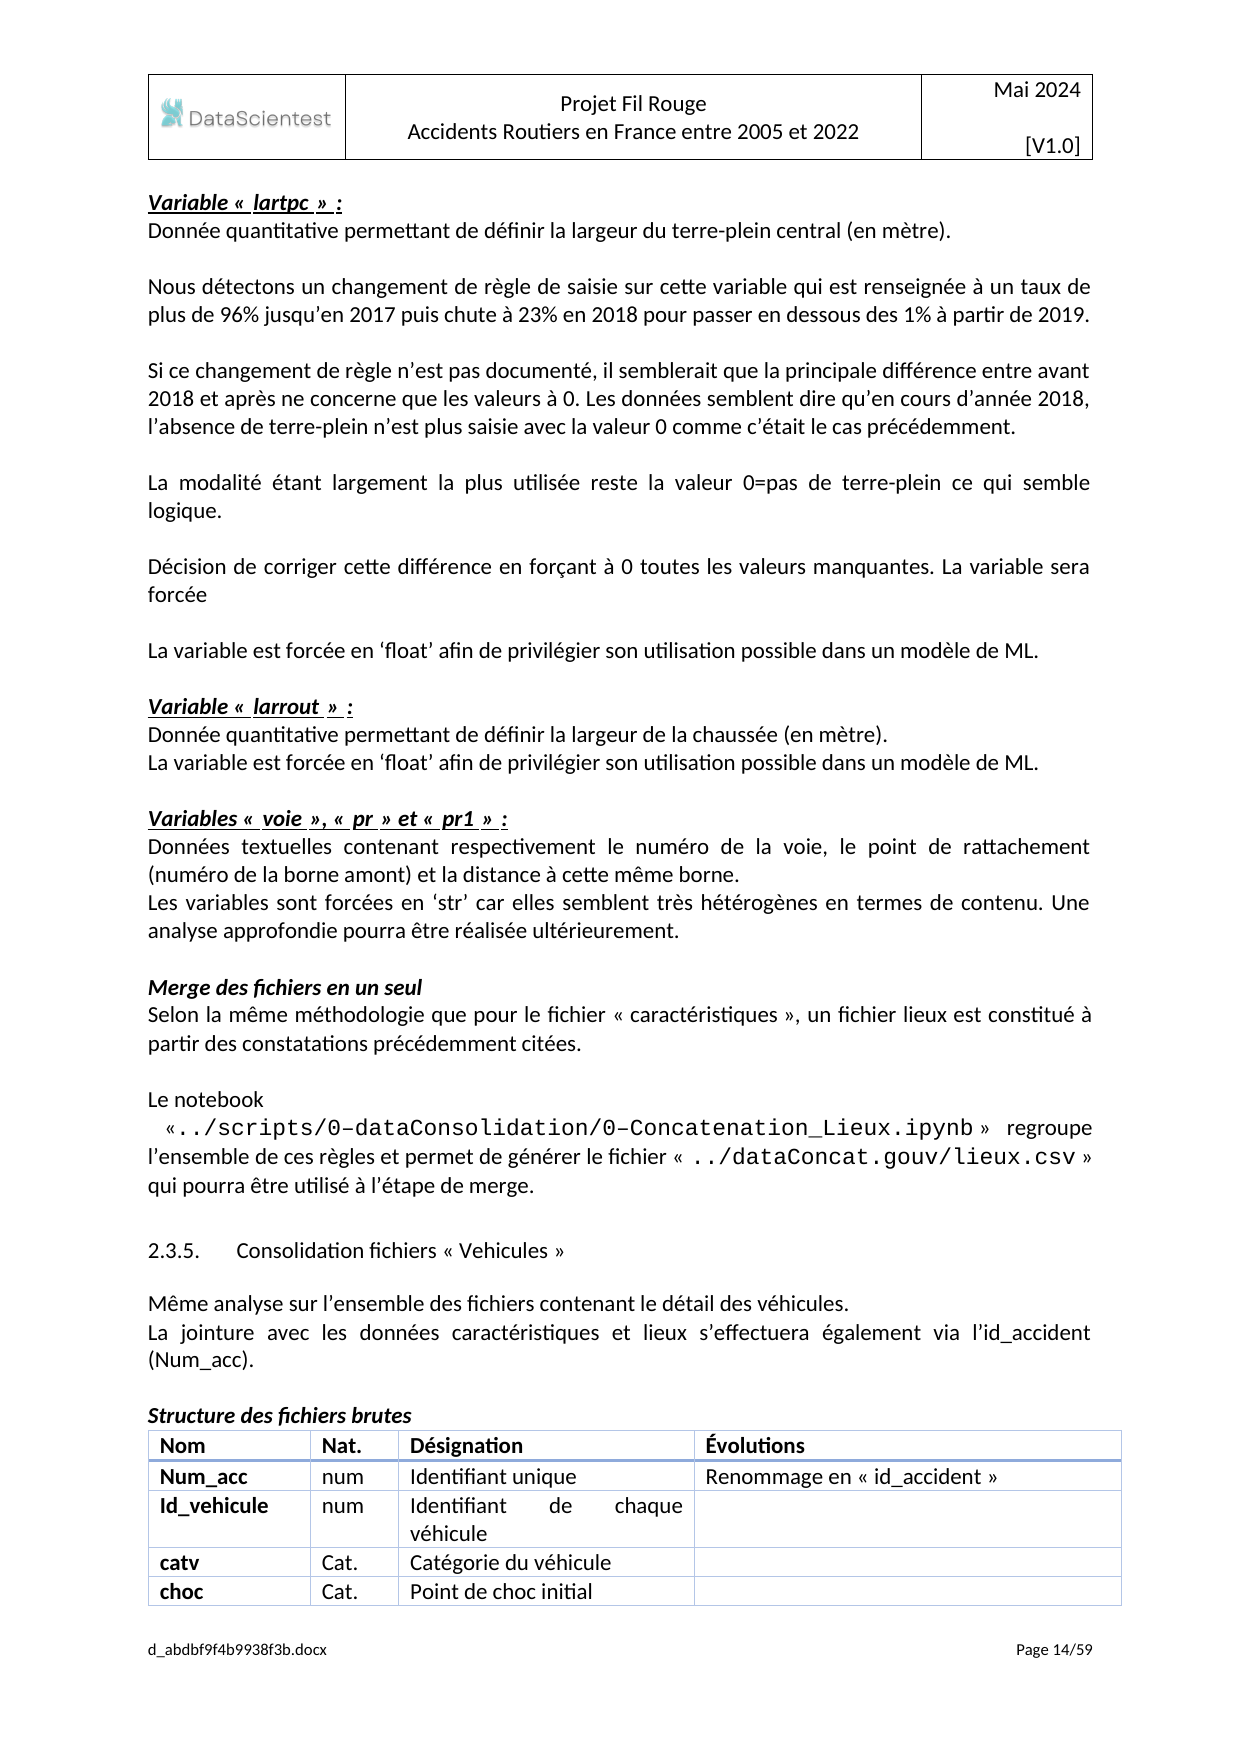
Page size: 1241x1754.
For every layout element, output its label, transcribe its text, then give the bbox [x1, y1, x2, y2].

table_header Désignation [399, 1431, 694, 1459]
text Selon la même méthodologie que pour le fichier « caractéristiques », un fichier lieux est constitué à partir des constatations précédemment citées. [148, 1001, 1092, 1057]
table_cell num [311, 1462, 398, 1490]
text Merge des fichiers en un seul [148, 973, 1092, 1001]
text Si ce changement de règle n’est pas documenté, il semblerait que la principale différence entre avant 2018 et après ne concerne que les valeurs à 0. Les données semblent dire qu’en cours d’année 2018, l’absence de terre-plein n’est plus saisie avec la valeur 0 comme c’était le cas précédemment. [148, 356, 1092, 440]
text Le notebook [148, 1085, 1092, 1113]
table_cell Cat. [311, 1548, 398, 1576]
picture [159, 98, 334, 136]
text La jointure avec les données caractéristiques et lieux s’effectuera également via l’id_accident (Num_acc). [148, 1318, 1092, 1374]
text Même analyse sur l’ensemble des fichiers contenant le détail des véhicules. [148, 1289, 1092, 1318]
table_cell Cat. [311, 1577, 398, 1605]
text Les variables sont forcées en ‘str’ car elles semblent très hétérogènes en termes de contenu. Une analyse approfondie pourra être réalisée ultérieurement. [148, 888, 1092, 944]
table_cell Catégorie du véhicule [399, 1548, 694, 1576]
table_cell [695, 1548, 1121, 1576]
text La modalité étant largement la plus utilisée reste la valeur 0=pas de terre-plein ce qui semble logique. [148, 468, 1092, 524]
text Structure des fichiers brutes [148, 1402, 1092, 1430]
table_cell Identifiant unique [399, 1462, 694, 1490]
text Variables « voie », « pr » et « pr1 » : [148, 804, 1092, 832]
table_cell Num_acc [149, 1462, 310, 1490]
table_cell num [311, 1491, 398, 1547]
text Données textuelles contenant respectivement le numéro de la voie, le point de rattachement (numéro de la borne amont) et la distance à cette même borne. [148, 832, 1092, 888]
text Variable « lartpc » : [148, 188, 1092, 216]
table_cell choc [149, 1577, 310, 1605]
table_header Nom [149, 1431, 310, 1459]
text La variable est forcée en ‘float’ afin de privilégier son utilisation possible dans un modèle de ML. [148, 748, 1092, 776]
table_cell Id_vehicule [149, 1491, 310, 1547]
table_header Nat. [311, 1431, 398, 1459]
table_cell [695, 1491, 1121, 1547]
text Variable « larrout » : [148, 692, 1092, 720]
table_cell Identifiant de chaque véhicule [399, 1491, 694, 1547]
table_cell Point de choc initial [399, 1577, 694, 1605]
text Donnée quantitative permettant de définir la largeur de la chaussée (en mètre). [148, 720, 1092, 748]
text Nous détectons un changement de règle de saisie sur cette variable qui est renseignée à un taux de plus de 96% jusqu’en 2017 puis chute à 23% en 2018 pour passer en dessous des 1% à partir de 2019. [148, 272, 1092, 328]
text La variable est forcée en ‘float’ afin de privilégier son utilisation possible dans un modèle de ML. [148, 636, 1092, 664]
subtitle Consolidation fichiers « Vehicules » [148, 1237, 1092, 1264]
text Décision de corriger cette différence en forçant à 0 toutes les valeurs manquantes. La variable sera forcée [148, 552, 1092, 608]
text «../scripts/0–dataConsolidation/0–Concatenation_Lieux.ipynb » regroupe l’ensemble de ces règles et permet de générer le fichier « ../dataConcat.gouv/lieux.csv » qui pourra être utilisé à l’étape de merge. [148, 1113, 1092, 1199]
table_cell Renommage en « id_accident » [695, 1462, 1121, 1490]
text Donnée quantitative permettant de définir la largeur du terre-plein central (en mètre). [148, 216, 1092, 244]
table_cell catv [149, 1548, 310, 1576]
table_cell [695, 1577, 1121, 1605]
table_header Évolutions [695, 1431, 1121, 1459]
